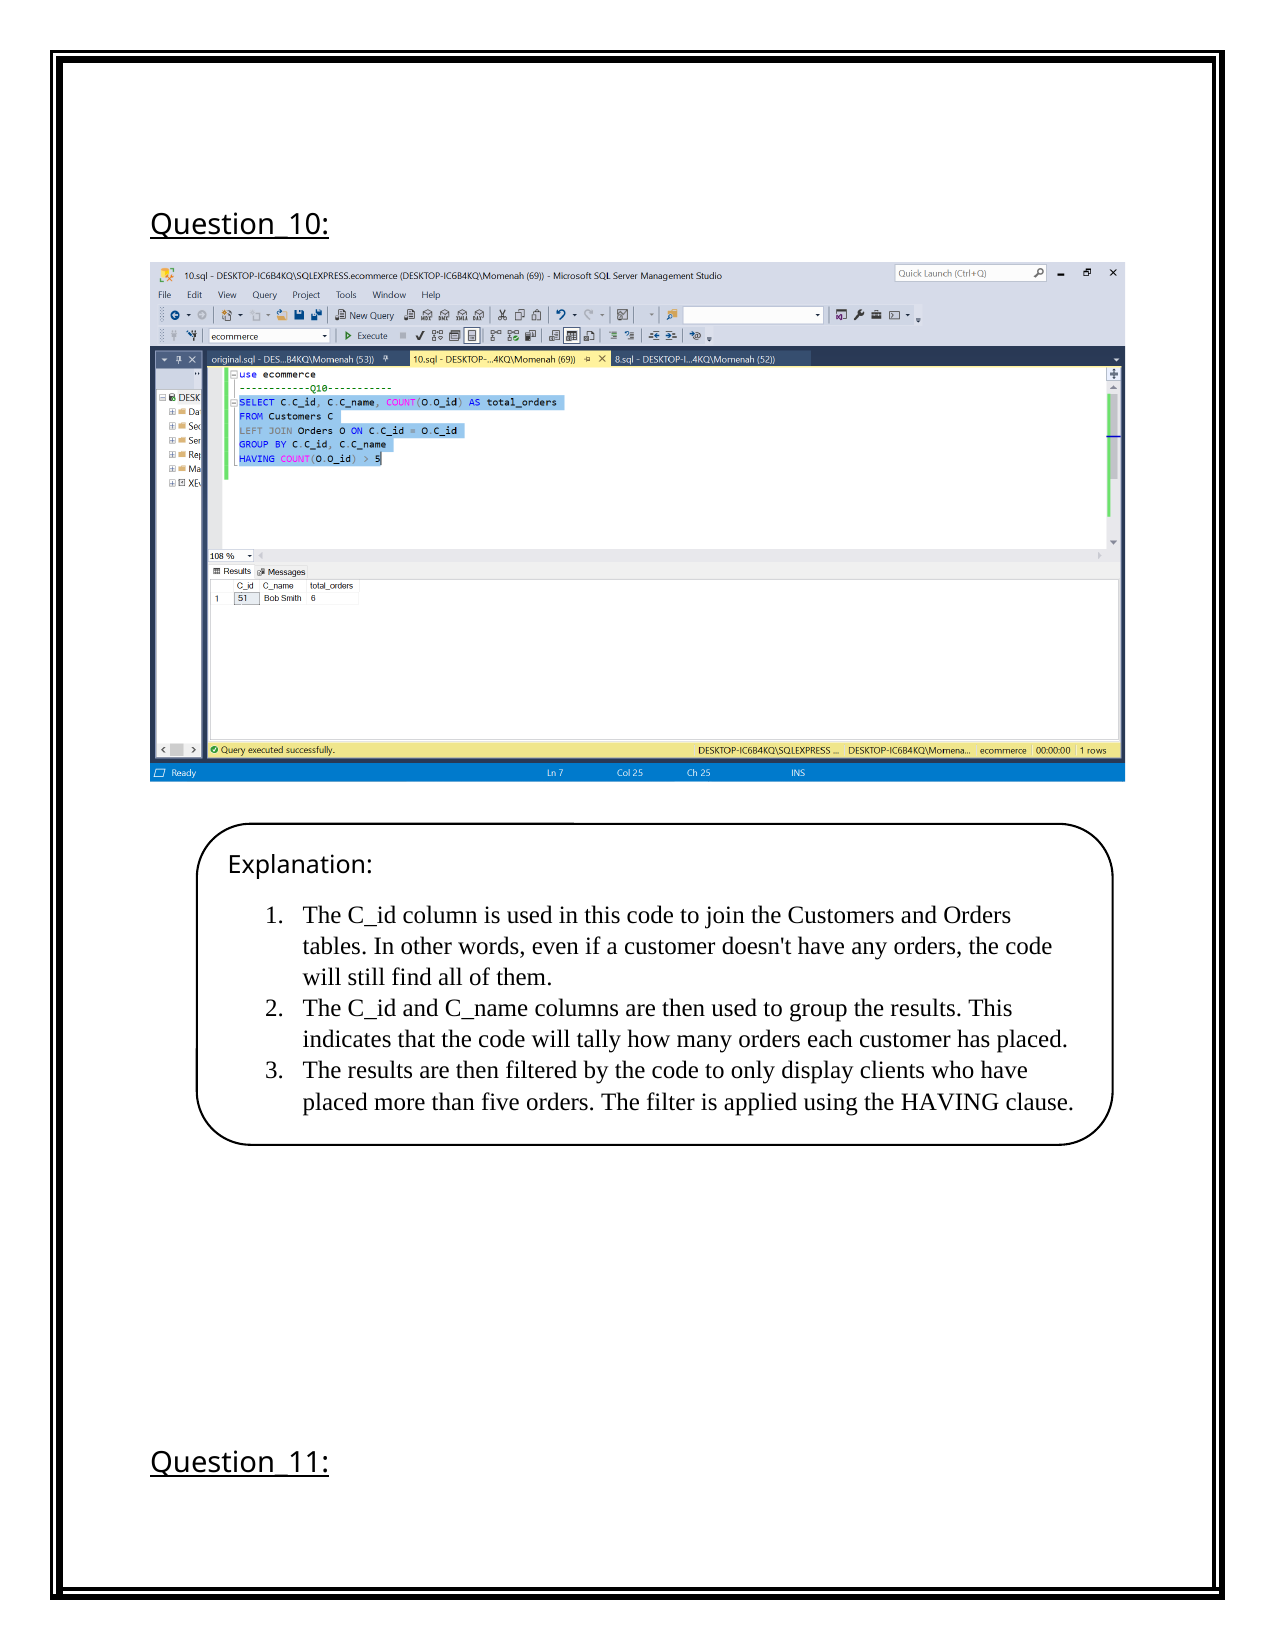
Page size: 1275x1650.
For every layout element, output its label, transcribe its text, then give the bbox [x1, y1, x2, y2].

text Question_11: [150, 1441, 1125, 1481]
picture [150, 262, 1125, 782]
text Question_10: [150, 203, 1125, 243]
